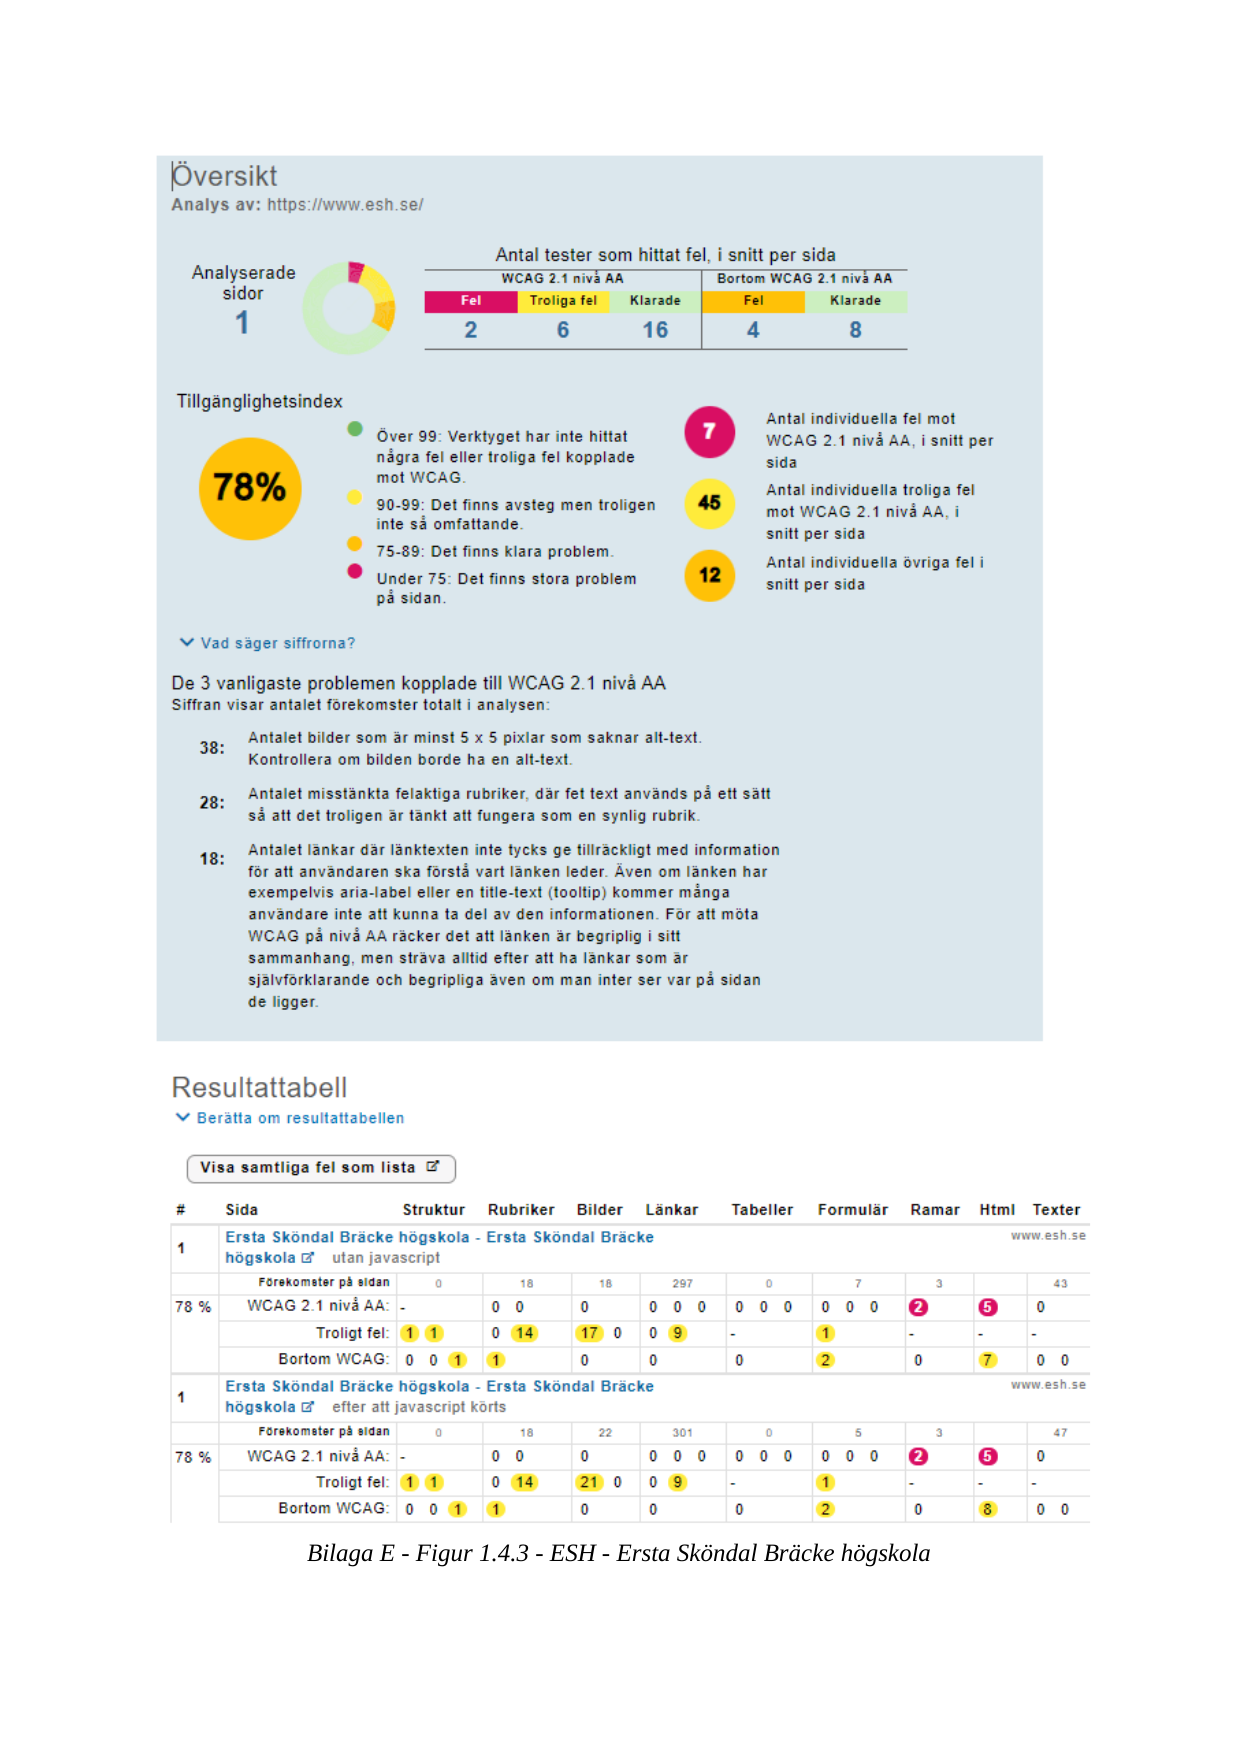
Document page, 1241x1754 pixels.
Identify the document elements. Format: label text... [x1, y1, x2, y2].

picture [150, 150, 1091, 1534]
text Bilaga E - Figur 1.4.3 - ESH - Ersta Sköndal Bräcke högskola [150, 1538, 1090, 1566]
